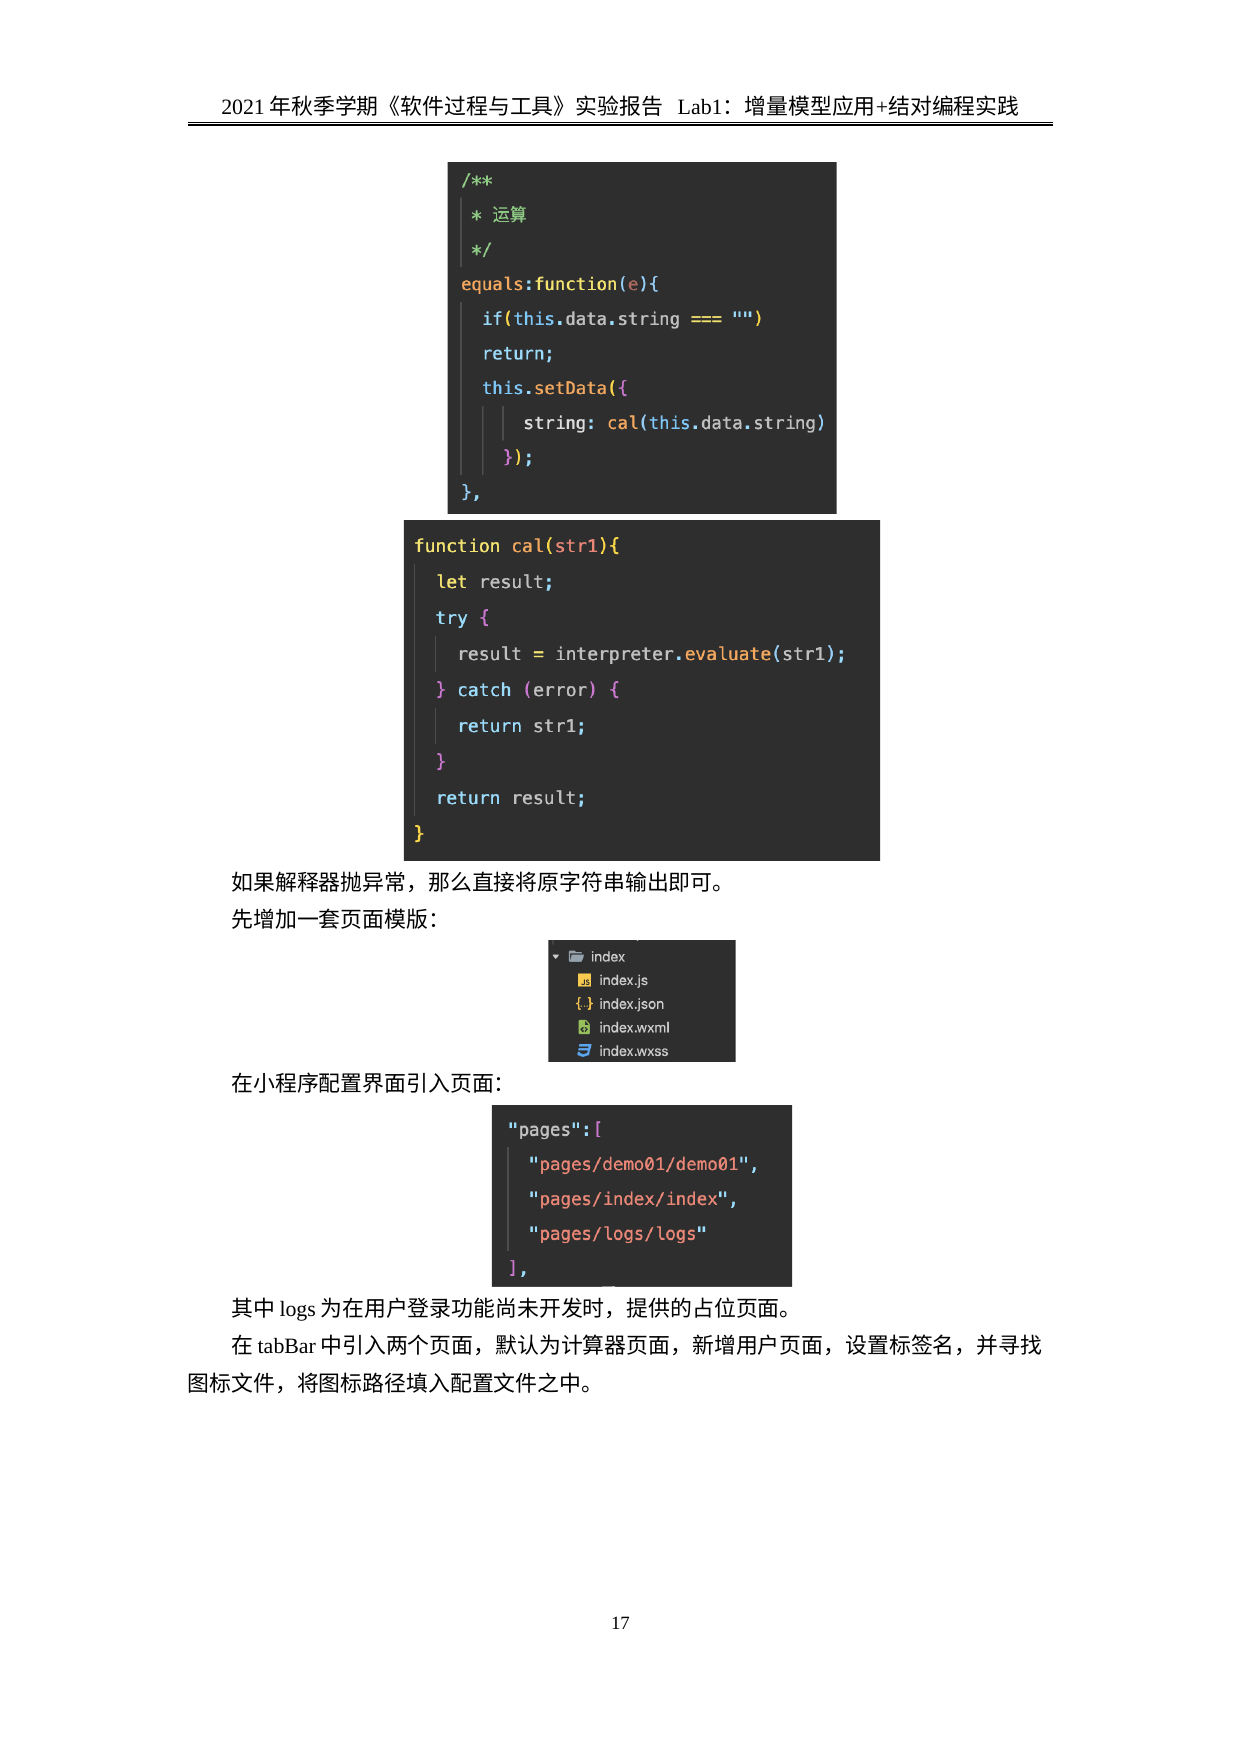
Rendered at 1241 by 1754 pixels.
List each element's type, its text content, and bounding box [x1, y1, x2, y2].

list 其中logs为在用户登录功能尚未开发时，提供的占位页面。 [187, 1293, 1053, 1323]
picture [548, 940, 736, 1062]
list 先增加一套页面模版： [187, 904, 1053, 933]
picture [491, 1105, 793, 1287]
picture [403, 520, 880, 861]
list 如果解释器抛异常，那么直接将原字符串输出即可。 [187, 866, 1053, 896]
list 在tabBar中引入两个页面，默认为计算器页面，新增用户页面，设置标签名，并寻找图标文件，将图标路径填入配置文件之中。 [187, 1331, 1053, 1397]
list 在小程序配置界面引入页面： [187, 1068, 1053, 1098]
picture [447, 162, 837, 514]
